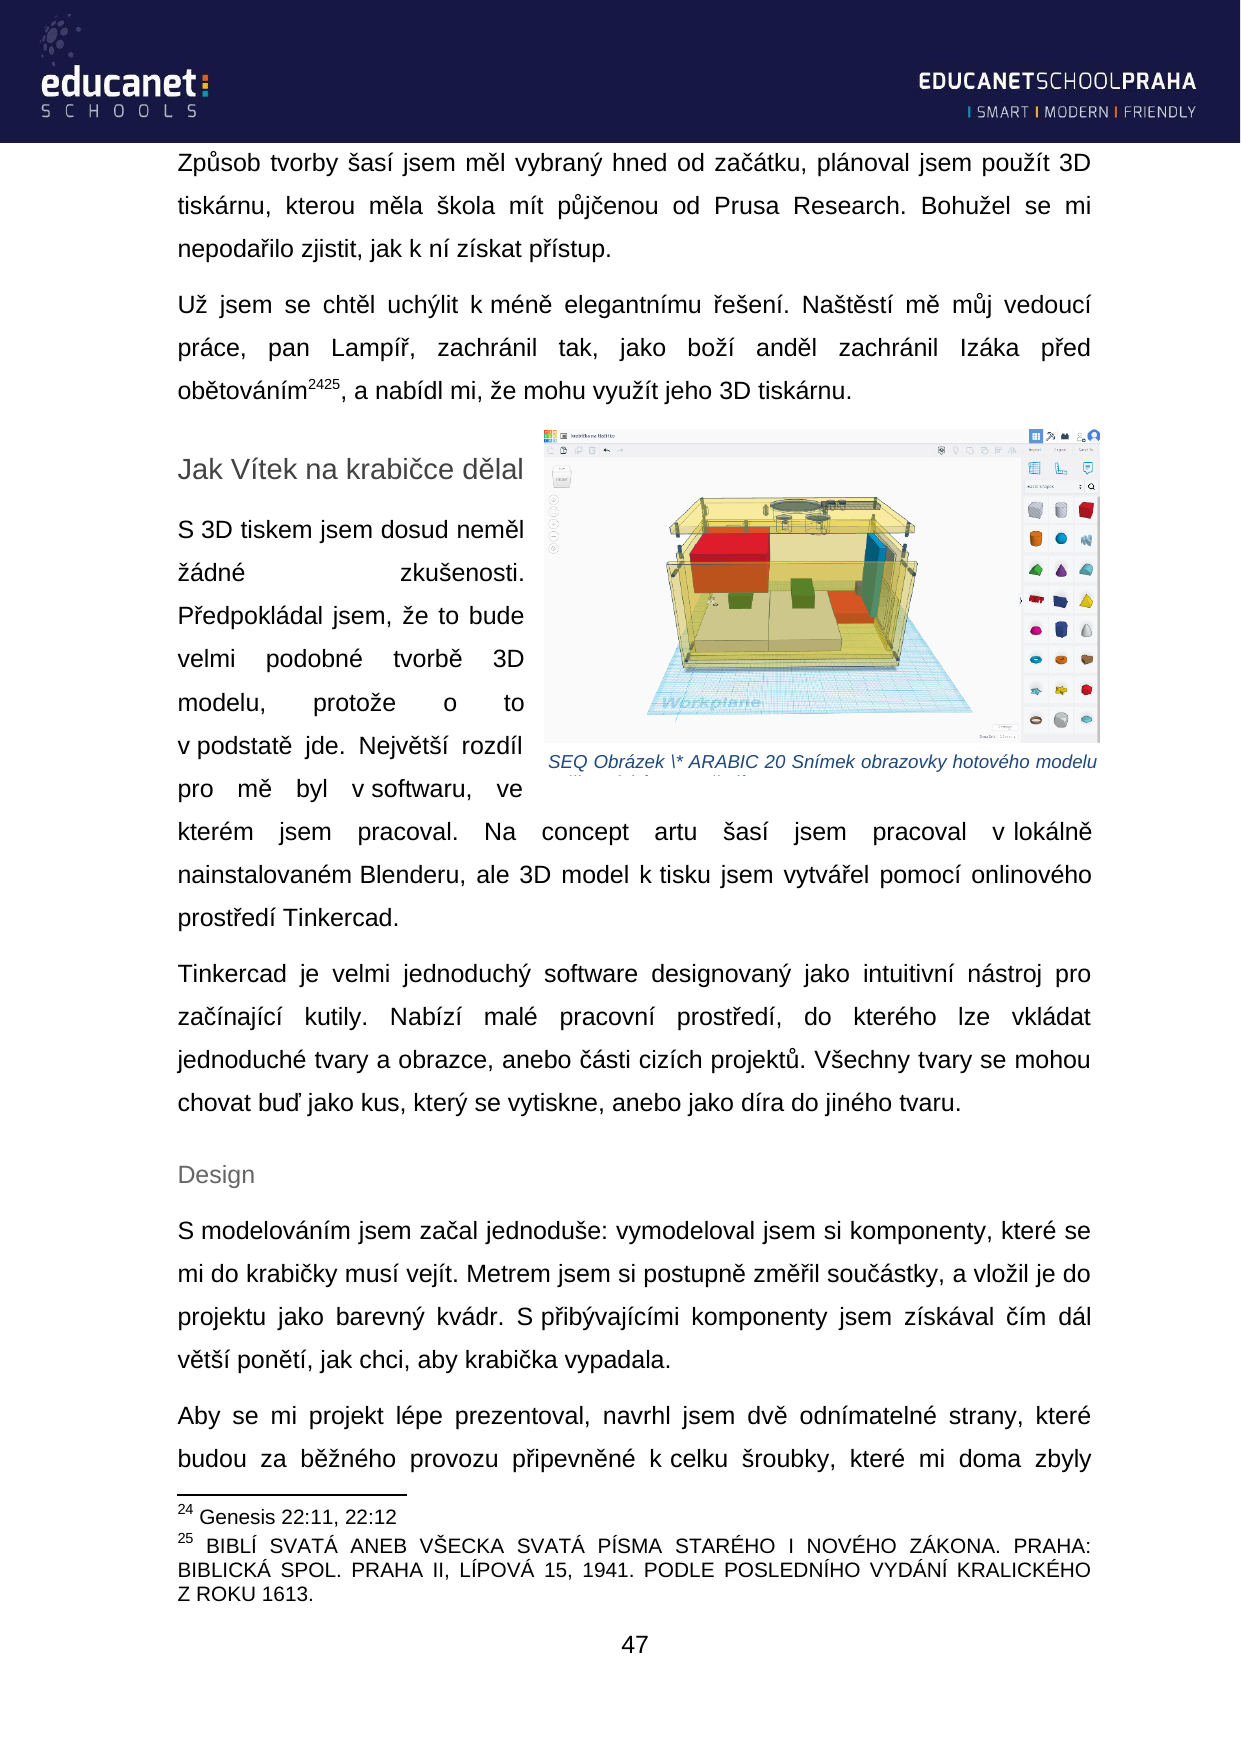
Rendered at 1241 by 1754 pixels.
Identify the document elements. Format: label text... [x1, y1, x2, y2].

picture [0, 0, 1241, 143]
subtitle Design [177, 1161, 1092, 1189]
text Způsob tvorby šasí jsem měl vybraný hned od začátku, plánoval jsem použít 3D tiskárnu, kterou měla škola mít půjčenou od Prusa Research. Bohužel se mi nepodařilo zjistit, jak k ní získat přístup. [177, 148, 1092, 263]
text S modelováním jsem začal jednoduše: vymodeloval jsem si komponenty, které se mi do krabičky musí vejít. Metrem jsem si postupně změřil součástky, a vložil je do projektu jako barevný kvádr. S přibývajícími komponenty jsem získával čím dál větší ponětí, jak chci, aby krabička vypadala. [177, 1216, 1092, 1374]
picture [543, 429, 1100, 743]
text S 3D tiskem jsem dosud neměl žádné zkušenosti. Předpokládal jsem, že to bude velmi podobné tvorbě 3D modelu, protože o to v podstatě jde. Největší rozdíl pro mě byl v softwaru, ve kterém jsem pracoval. Na concept artu šasí jsem pracoval v lokálně nainstalovaném Blenderu, ale 3D model k tisku jsem vytvářel pomocí onlinového prostředí Tinkercad. [177, 515, 1092, 932]
text Už jsem se chtěl uchýlit k méně elegantnímu řešení. Naštěstí mě můj vedoucí práce, pan Lampíř, zachránil tak, jako boží anděl zachránil Izáka před obětováním, a nabídl mi, že mohu využít jeho 3D tiskárnu. [177, 289, 1092, 404]
text Tinkercad je velmi jednoduchý software designovaný jako intuitivní nástroj pro začínající kutily. Nabízí malé pracovní prostředí, do kterého lze vkládat jednoduché tvary a obrazce, anebo části cizích projektů. Všechny tvary se mohou chovat buď jako kus, který se vytiskne, anebo jako díra do jiného tvaru. [177, 959, 1092, 1117]
subtitle Jak Vítek na krabičce dělal [177, 452, 543, 486]
